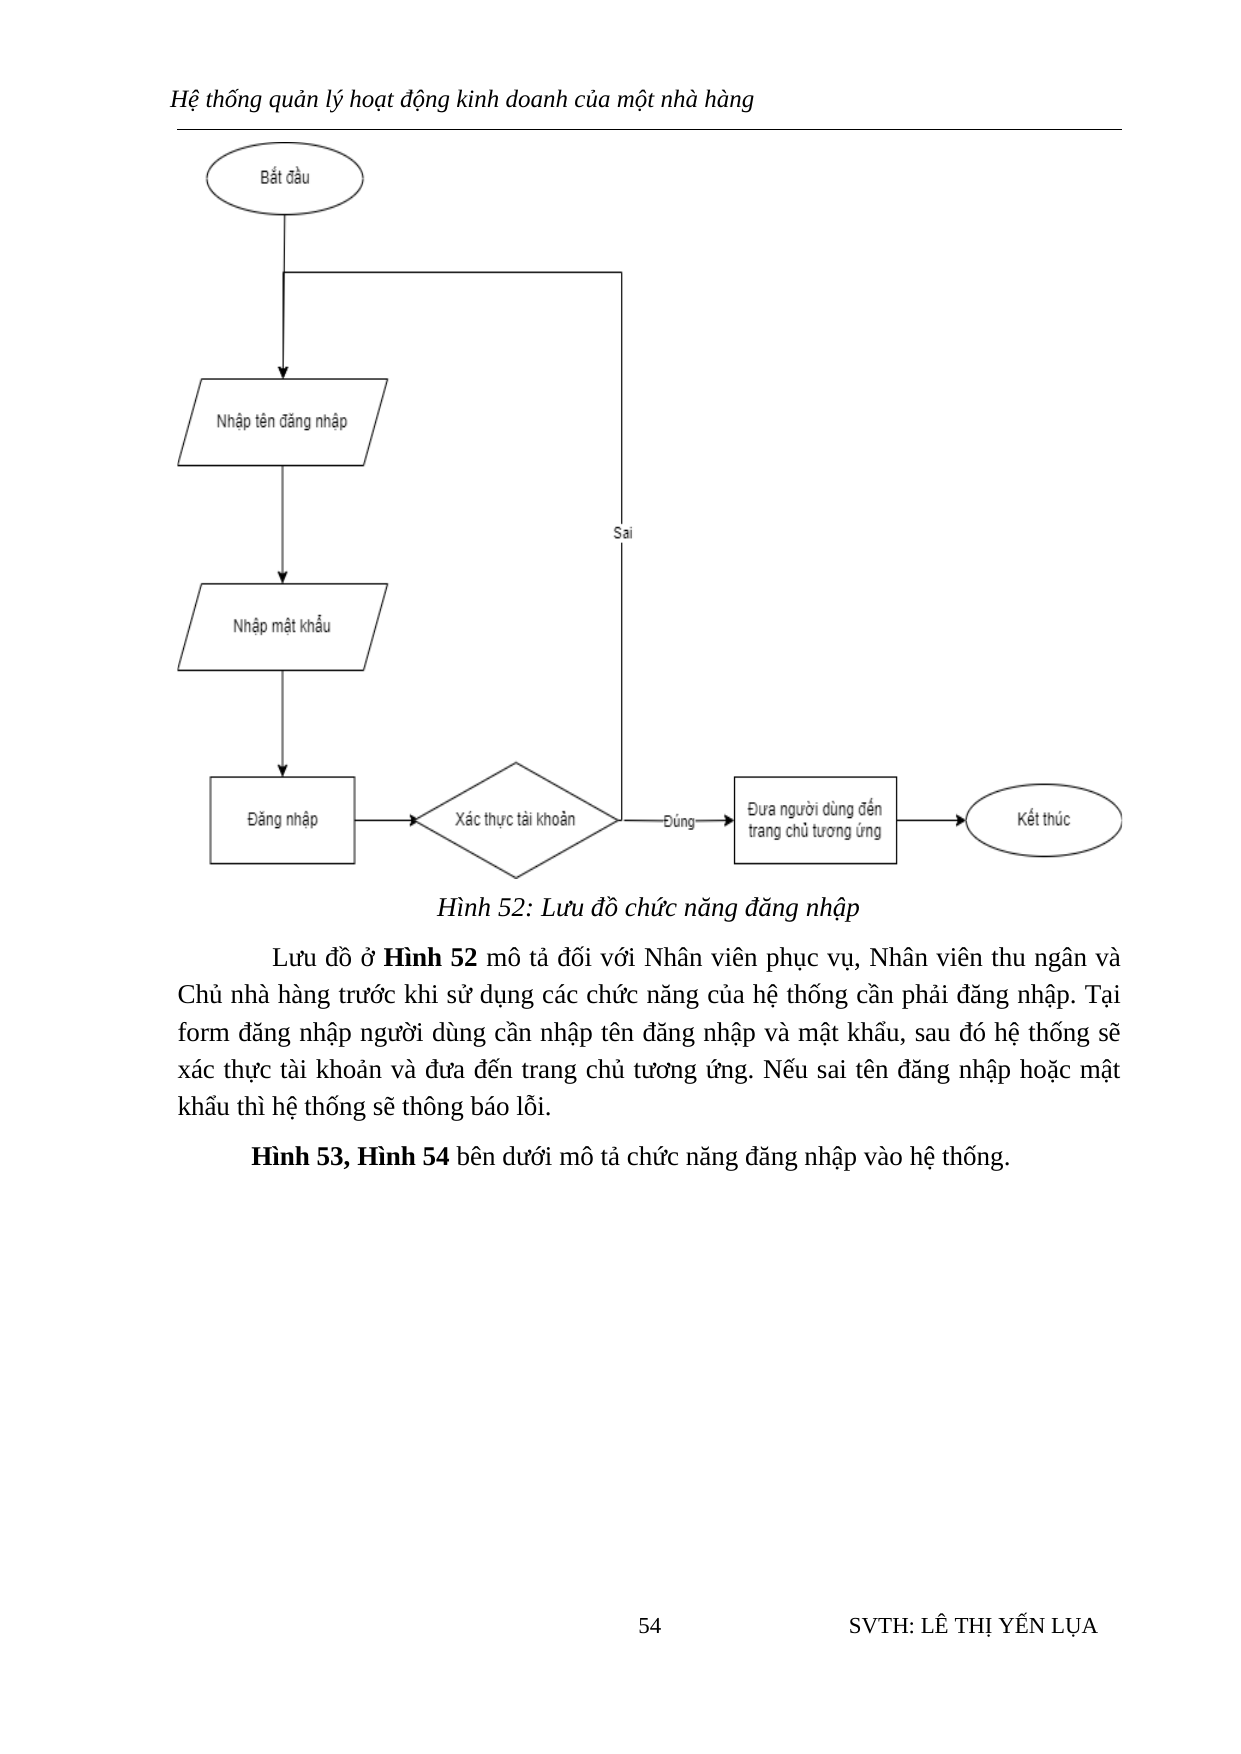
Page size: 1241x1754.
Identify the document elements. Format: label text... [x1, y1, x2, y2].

picture [177, 142, 1123, 879]
text Hình 52: Lưu đồ chức năng đăng nhập [177, 891, 1122, 923]
text Lưu đồ ở Hình 52 mô tả đối với Nhân viên phục vụ, Nhân viên thu ngân và Chủ nhà hàng trước khi sử dụng các chức năng của hệ thống cần phải đăng nhập. Tại form đăng nhập người dùng cần nhập tên đăng nhập và mật khẩu, sau đó hệ thống sẽ xác thực tài khoản và đưa đến trang chủ tương ứng. Nếu sai tên đăng nhập hoặc mật khẩu thì hệ thống sẽ thông báo lỗi. [177, 941, 1122, 1122]
text Hình 53, Hình 54 bên dưới mô tả chức năng đăng nhập vào hệ thống. [177, 1140, 1122, 1171]
